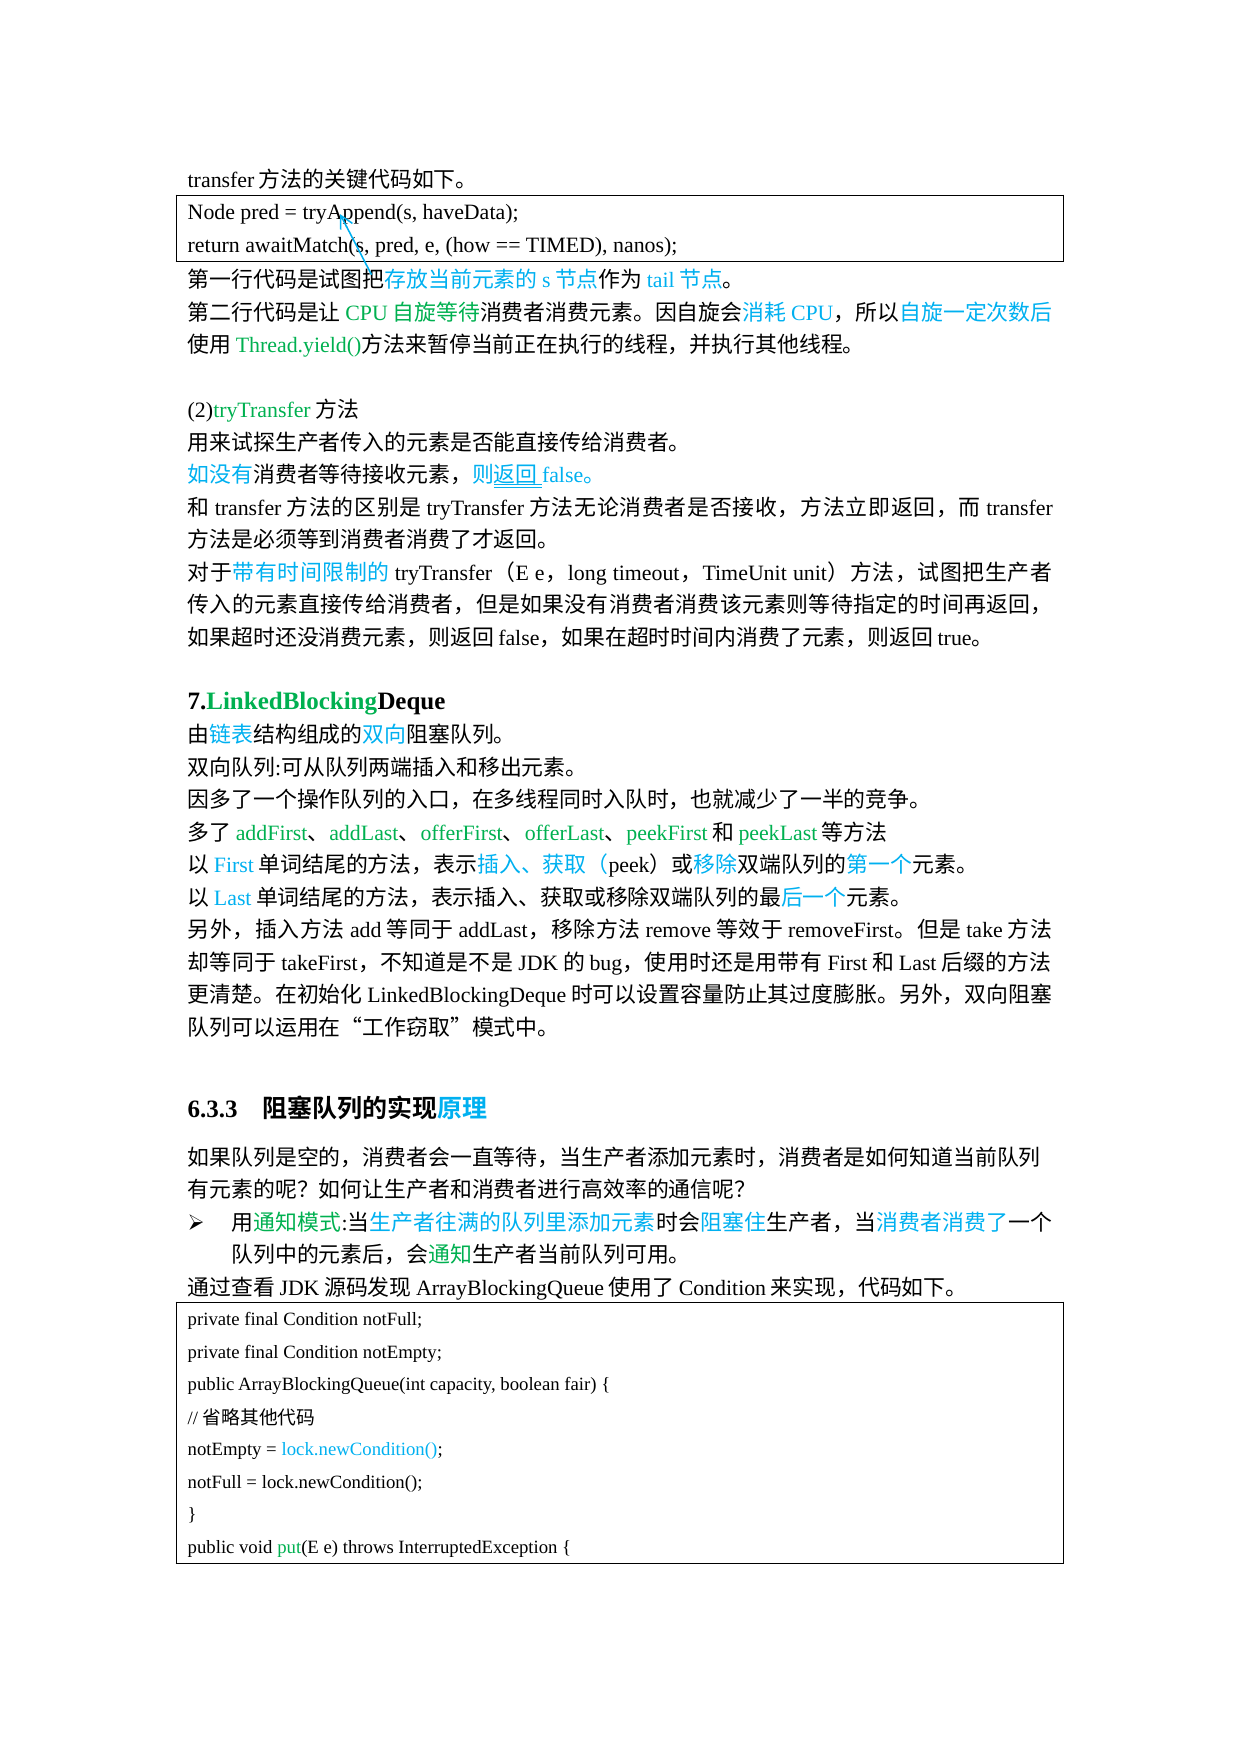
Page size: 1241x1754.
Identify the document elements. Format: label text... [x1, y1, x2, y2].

text transfer方法的关键代码如下。 [187, 162, 1053, 194]
text 通过查看JDK源码发现ArrayBlockingQueue使用了Condition来实现，代码如下。 [187, 1269, 1053, 1302]
table_header Node pred = tryAppend(s, haveData); return awaitMatch(s, pred, e, (how == TIMED), nanos); [177, 196, 1063, 261]
text 如果队列是空的，消费者会一直等待，当生产者添加元素时，消费者是如何知道当前队列 [187, 1139, 1053, 1172]
text 双向队列:可从队列两端插入和移出元素。 [187, 749, 1053, 782]
text 因多了一个操作队列的入口，在多线程同时入队时，也就减少了一半的竞争。 [187, 782, 1053, 814]
text 用来试探生产者传入的元素是否能直接传给消费者。 [187, 424, 1053, 457]
text 以First单词结尾的方法，表示插入、获取（peek）或移除双端队列的第一个元素。 [187, 847, 1053, 879]
text 以Last单词结尾的方法，表示插入、获取或移除双端队列的最后一个元素。 [187, 879, 1053, 912]
text 6.3.3 阻塞队列的实现原理 [187, 1074, 1053, 1139]
list 用通知模式:当生产者往满的队列里添加元素时会阻塞住生产者，当消费者消费了一个队列中的元素后，会通知生产者当前队列可用。 [187, 1204, 1053, 1269]
text 另外，插入方法add等同于addLast，移除方法remove等效于removeFirst。但是take方法却等同于takeFirst，不知道是不是JDK的bug，使用时还是用带有First和Last后缀的方法更清楚。在初始化LinkedBlockingDeque时可以设置容量防止其过度膨胀。另外，双向阻塞队列可以运用在“工作窃取”模式中。 [187, 912, 1053, 1042]
text (2)tryTransfer方法 [187, 392, 1053, 424]
text 有元素的呢？如何让生产者和消费者进行高效率的通信呢？ [187, 1172, 1053, 1204]
text 7.LinkedBlockingDeque [187, 684, 1053, 717]
text 对于带有时间限制的tryTransfer（E e，long timeout，TimeUnit unit）方法，试图把生产者传入的元素直接传给消费者，但是如果没有消费者消费该元素则等待指定的时间再返回，如果超时还没消费元素，则返回false，如果在超时时间内消费了元素，则返回true。 [187, 554, 1053, 652]
text 如没有消费者等待接收元素，则返回false。 [187, 457, 1053, 489]
text 第二行代码是让CPU自旋等待消费者消费元素。因自旋会消耗CPU，所以自旋一定次数后使用Thread.yield()方法来暂停当前正在执行的线程，并执行其他线程。 [187, 294, 1053, 359]
picture [371, 1446, 377, 1455]
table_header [177, 1303, 1063, 1563]
text 和transfer方法的区别是tryTransfer方法无论消费者是否接收，方法立即返回，而transfer方法是必须等到消费者消费了才返回。 [187, 489, 1053, 554]
text 由链表结构组成的双向阻塞队列。 [187, 717, 1053, 749]
text 第一行代码是试图把存放当前元素的s节点作为tail节点。 [187, 262, 1053, 294]
text 多了addFirst、addLast、offerFirst、offerLast、peekFirst和peekLast等方法 [187, 814, 1053, 847]
